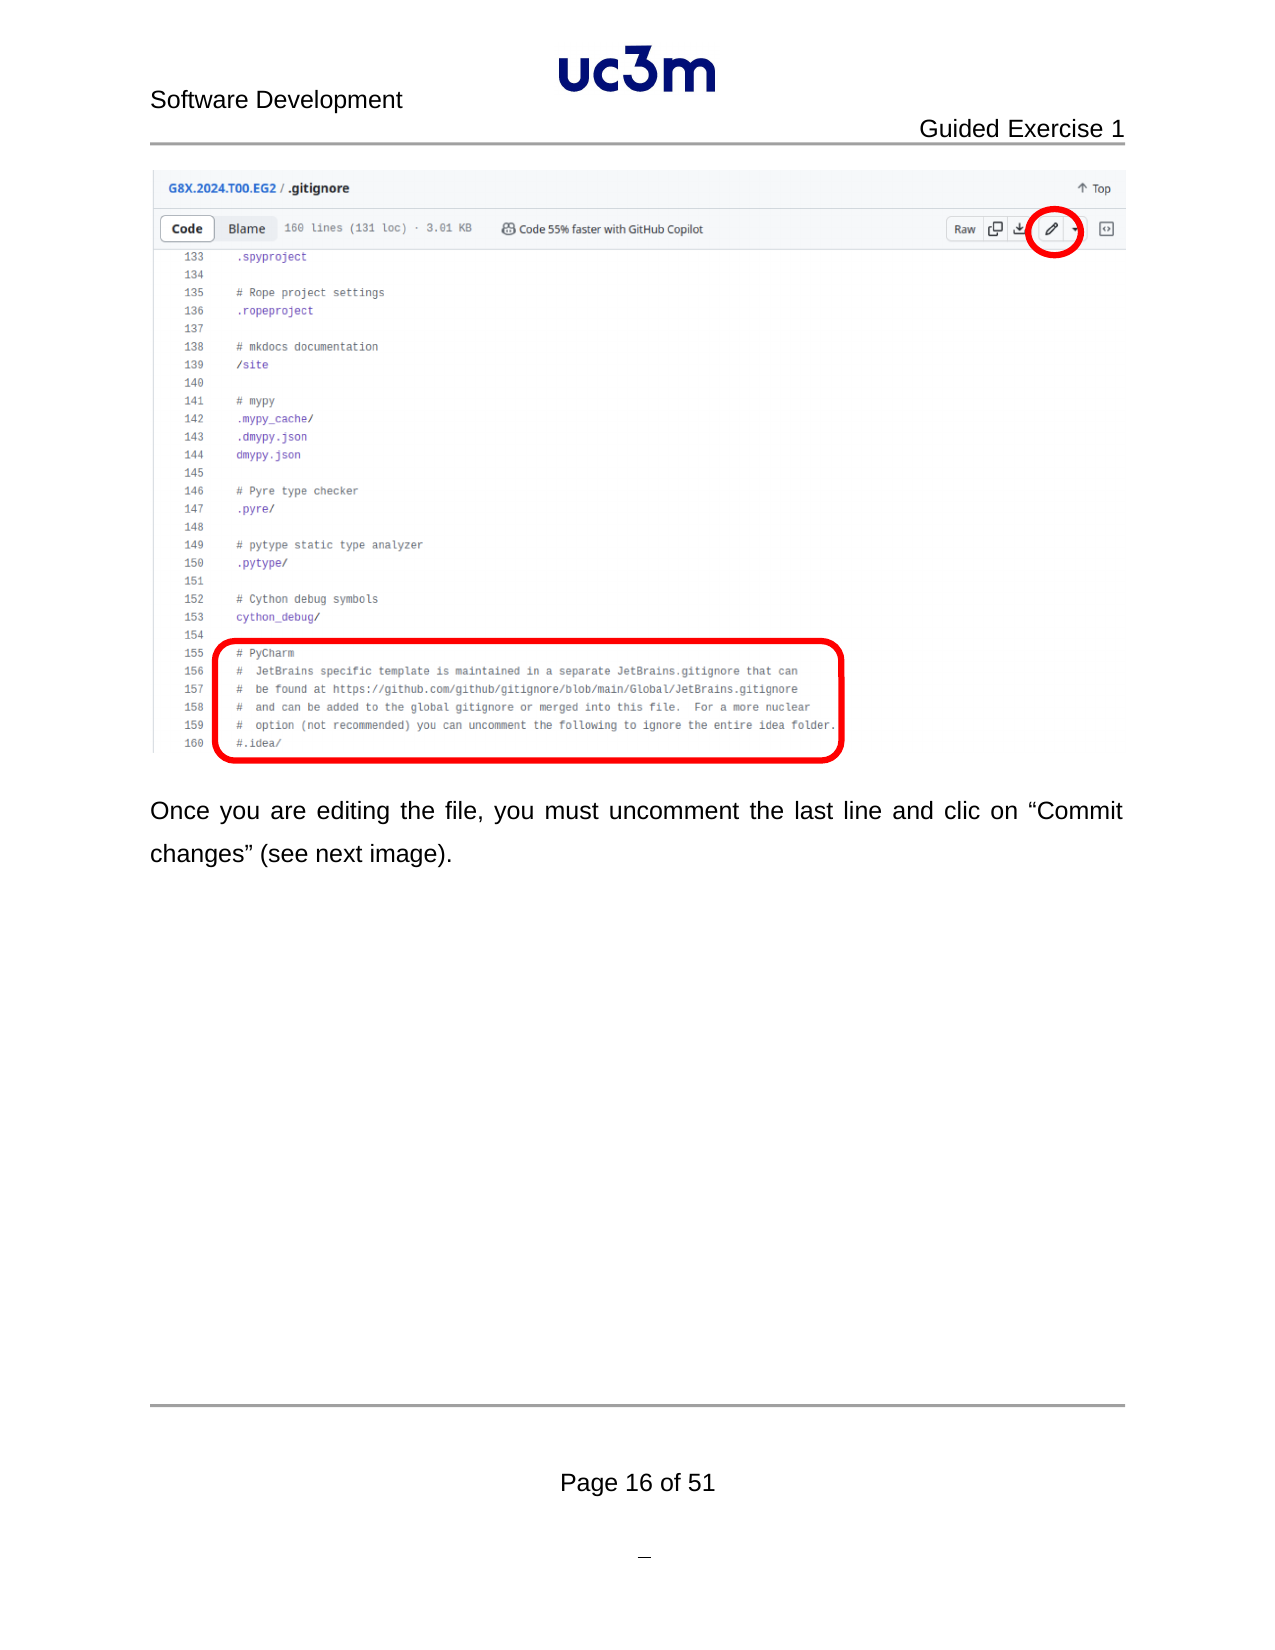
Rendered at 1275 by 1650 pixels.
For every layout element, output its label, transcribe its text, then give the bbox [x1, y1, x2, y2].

picture [150, 170, 1126, 753]
text Once you are editing the file, you must uncomment the last line and clic on “Commit changes” (see next image). [150, 796, 1125, 868]
picture [219, 645, 838, 753]
picture [553, 42, 721, 95]
